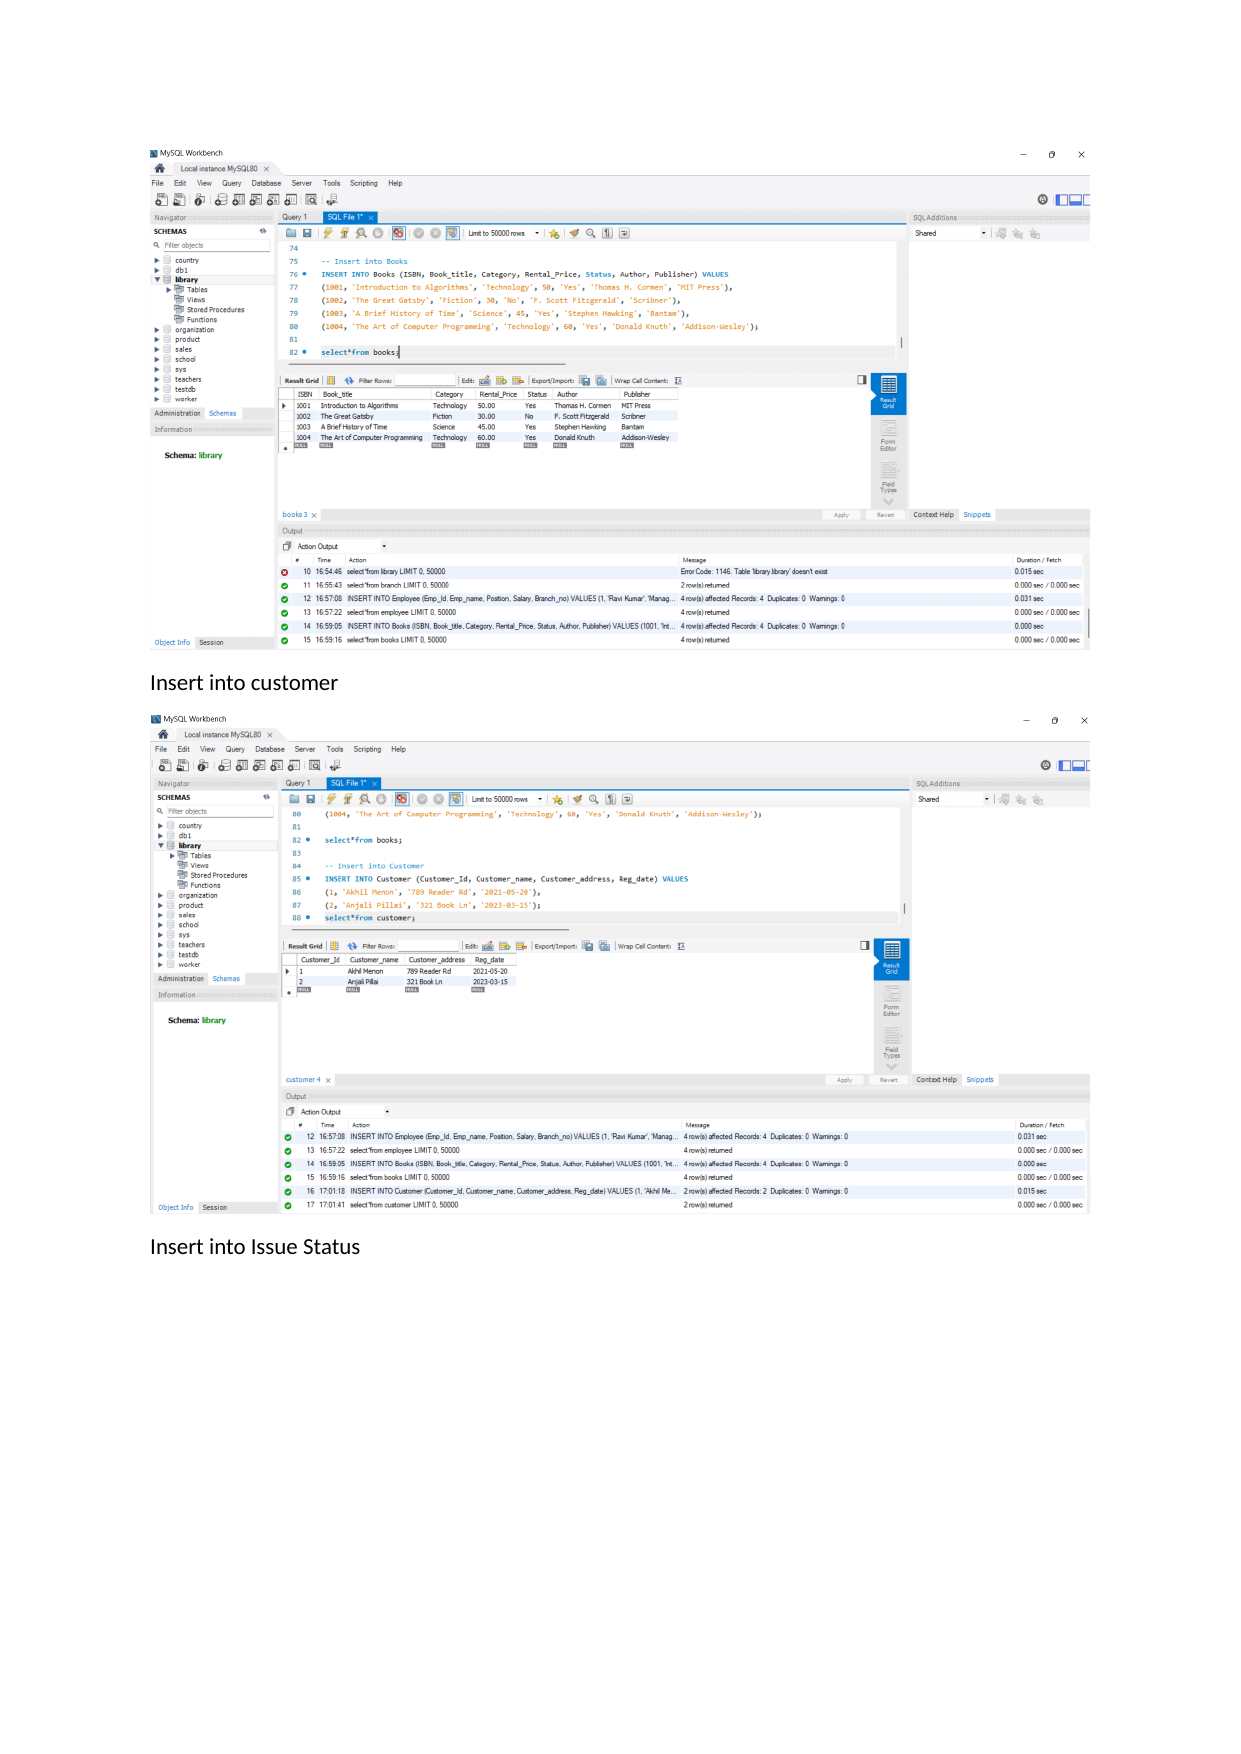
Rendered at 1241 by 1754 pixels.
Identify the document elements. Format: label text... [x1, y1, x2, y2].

text Insert into customer [150, 668, 1090, 696]
picture [150, 150, 1091, 650]
picture [150, 715, 1091, 1214]
text Insert into Issue Status [150, 1232, 1090, 1261]
